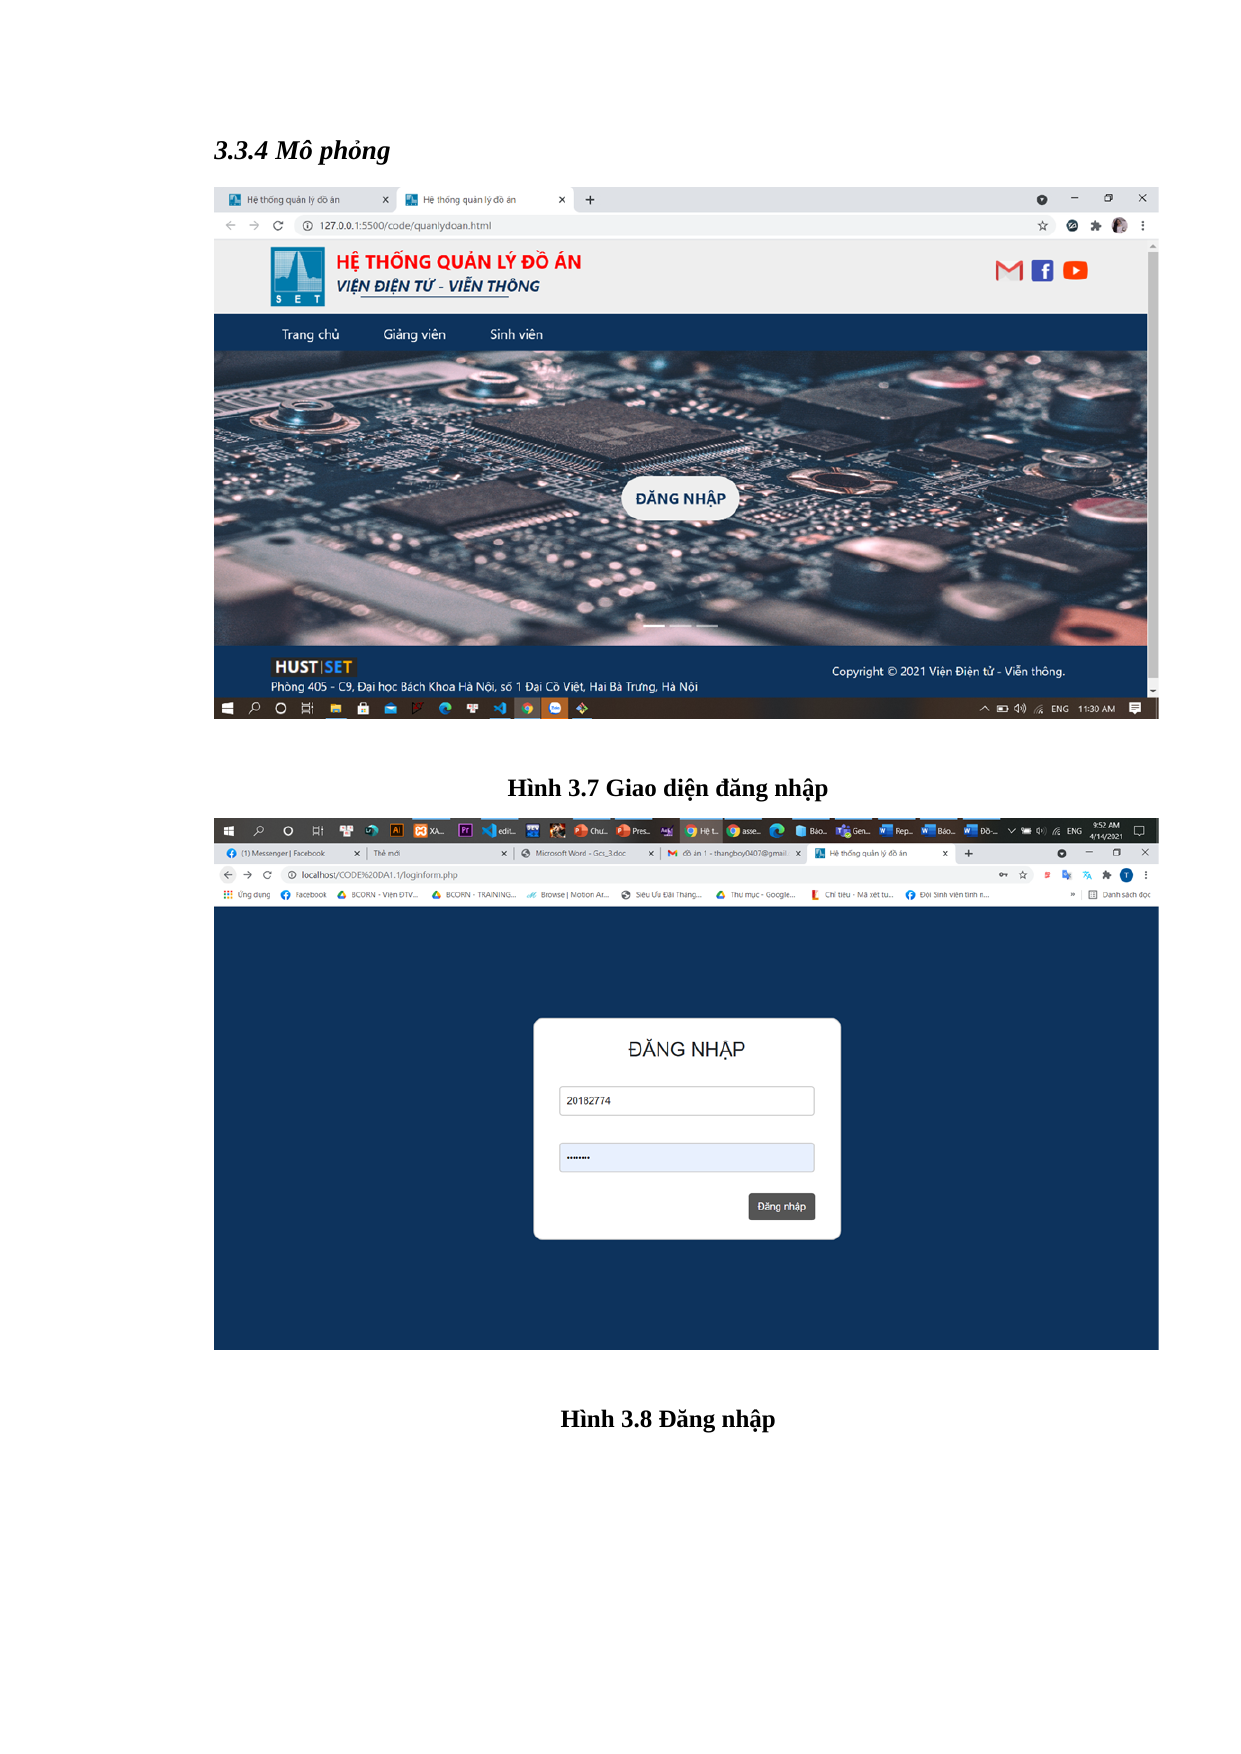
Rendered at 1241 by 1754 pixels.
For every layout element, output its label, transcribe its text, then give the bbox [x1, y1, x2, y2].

subtitle Mô phỏng [177, 131, 1122, 169]
picture [214, 187, 1159, 719]
picture [214, 818, 1159, 1350]
